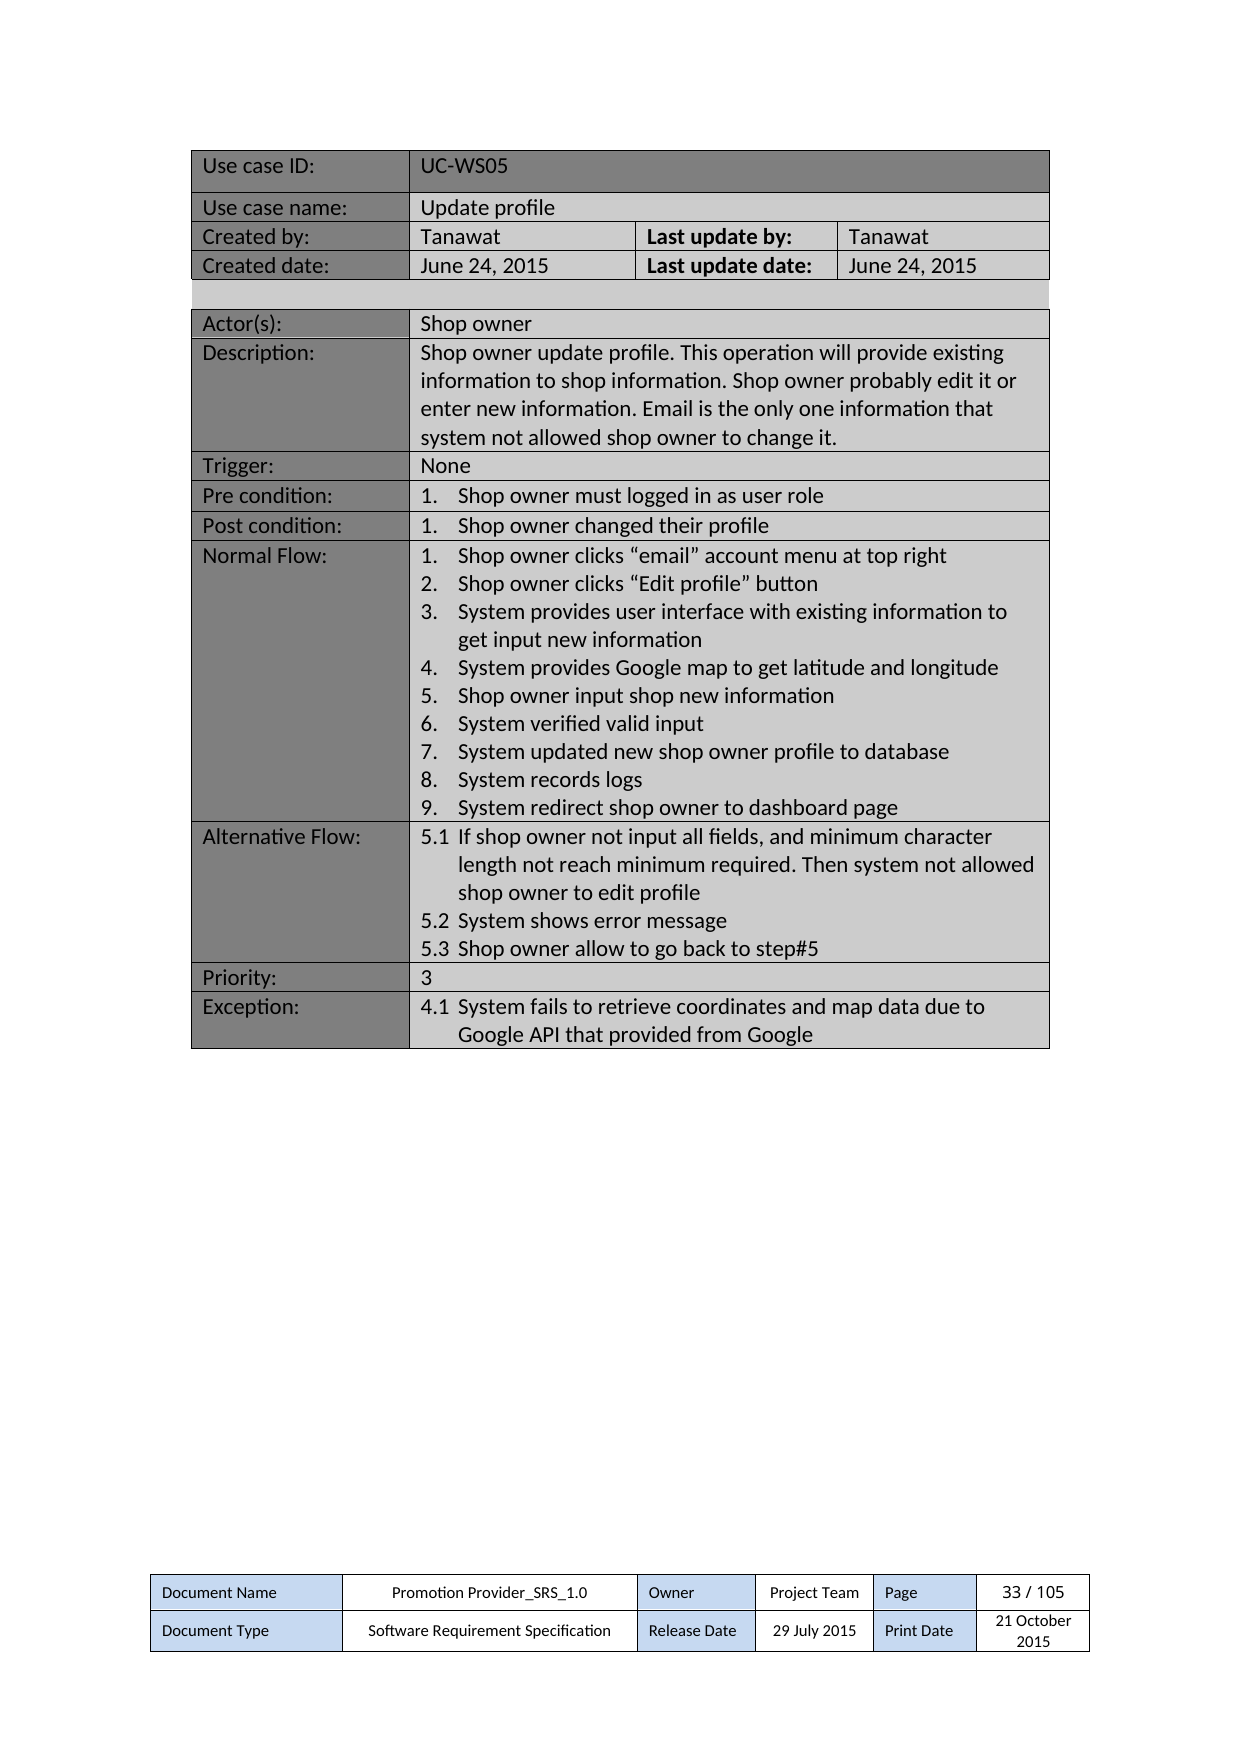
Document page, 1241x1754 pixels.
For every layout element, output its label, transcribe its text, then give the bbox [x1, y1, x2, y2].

table_cell Shop owner [410, 310, 1049, 337]
table_cell Description: [192, 339, 409, 451]
table_cell Trigger: [192, 452, 409, 480]
table_cell [409, 280, 1049, 308]
table_cell Shop owner clicks “email” account menu at top right Shop owner clicks “Edit profile” button System provides user interface with existing information to get input new information System provides Google map to get latitude and longitude Shop owner input shop new information System verified valid input System updated new shop owner profile to database System records logs System redirect shop owner to dashboard page [410, 541, 1049, 821]
table_cell Post condition: [192, 512, 409, 540]
table_cell 3 [410, 963, 1049, 991]
table_cell Tanawat [838, 222, 1049, 250]
table_cell Update profile [410, 193, 1049, 221]
table_header Use case ID: [192, 151, 409, 192]
table_cell Shop owner must logged in as user role [410, 481, 1049, 511]
table_cell June 24, 2015 [410, 251, 635, 279]
table_cell Shop owner update profile. This operation will provide existing information to shop information. Shop owner probably edit it or enter new information. Email is the only one information that system not allowed shop owner to change it. [410, 339, 1049, 451]
table_cell Exception: [192, 992, 409, 1048]
table_cell [192, 280, 409, 308]
table_cell If shop owner not input all fields, and minimum character length not reach minimum required. Then system not allowed shop owner to edit profile System shows error message Shop owner allow to go back to step#5 [410, 822, 1049, 962]
table_cell None [410, 452, 1049, 480]
table_cell Use case name: [192, 193, 409, 221]
table_cell June 24, 2015 [838, 251, 1049, 279]
table_cell Normal Flow: [192, 541, 409, 821]
table_cell Alternative Flow: [192, 822, 409, 962]
table_cell Actor(s): [192, 310, 409, 337]
table_cell Created date: [192, 251, 409, 279]
table_cell Tanawat [410, 222, 635, 250]
table_cell Pre condition: [192, 481, 409, 511]
table_header UC-WS05 [410, 151, 1049, 192]
table_cell Last update date: [636, 251, 837, 279]
table_cell Created by: [192, 222, 409, 250]
table_cell System fails to retrieve coordinates and map data due to Google API that provided from Google [410, 992, 1049, 1048]
table_cell Shop owner changed their profile [410, 512, 1049, 540]
table_cell Priority: [192, 963, 409, 991]
table_cell Last update by: [636, 222, 837, 250]
